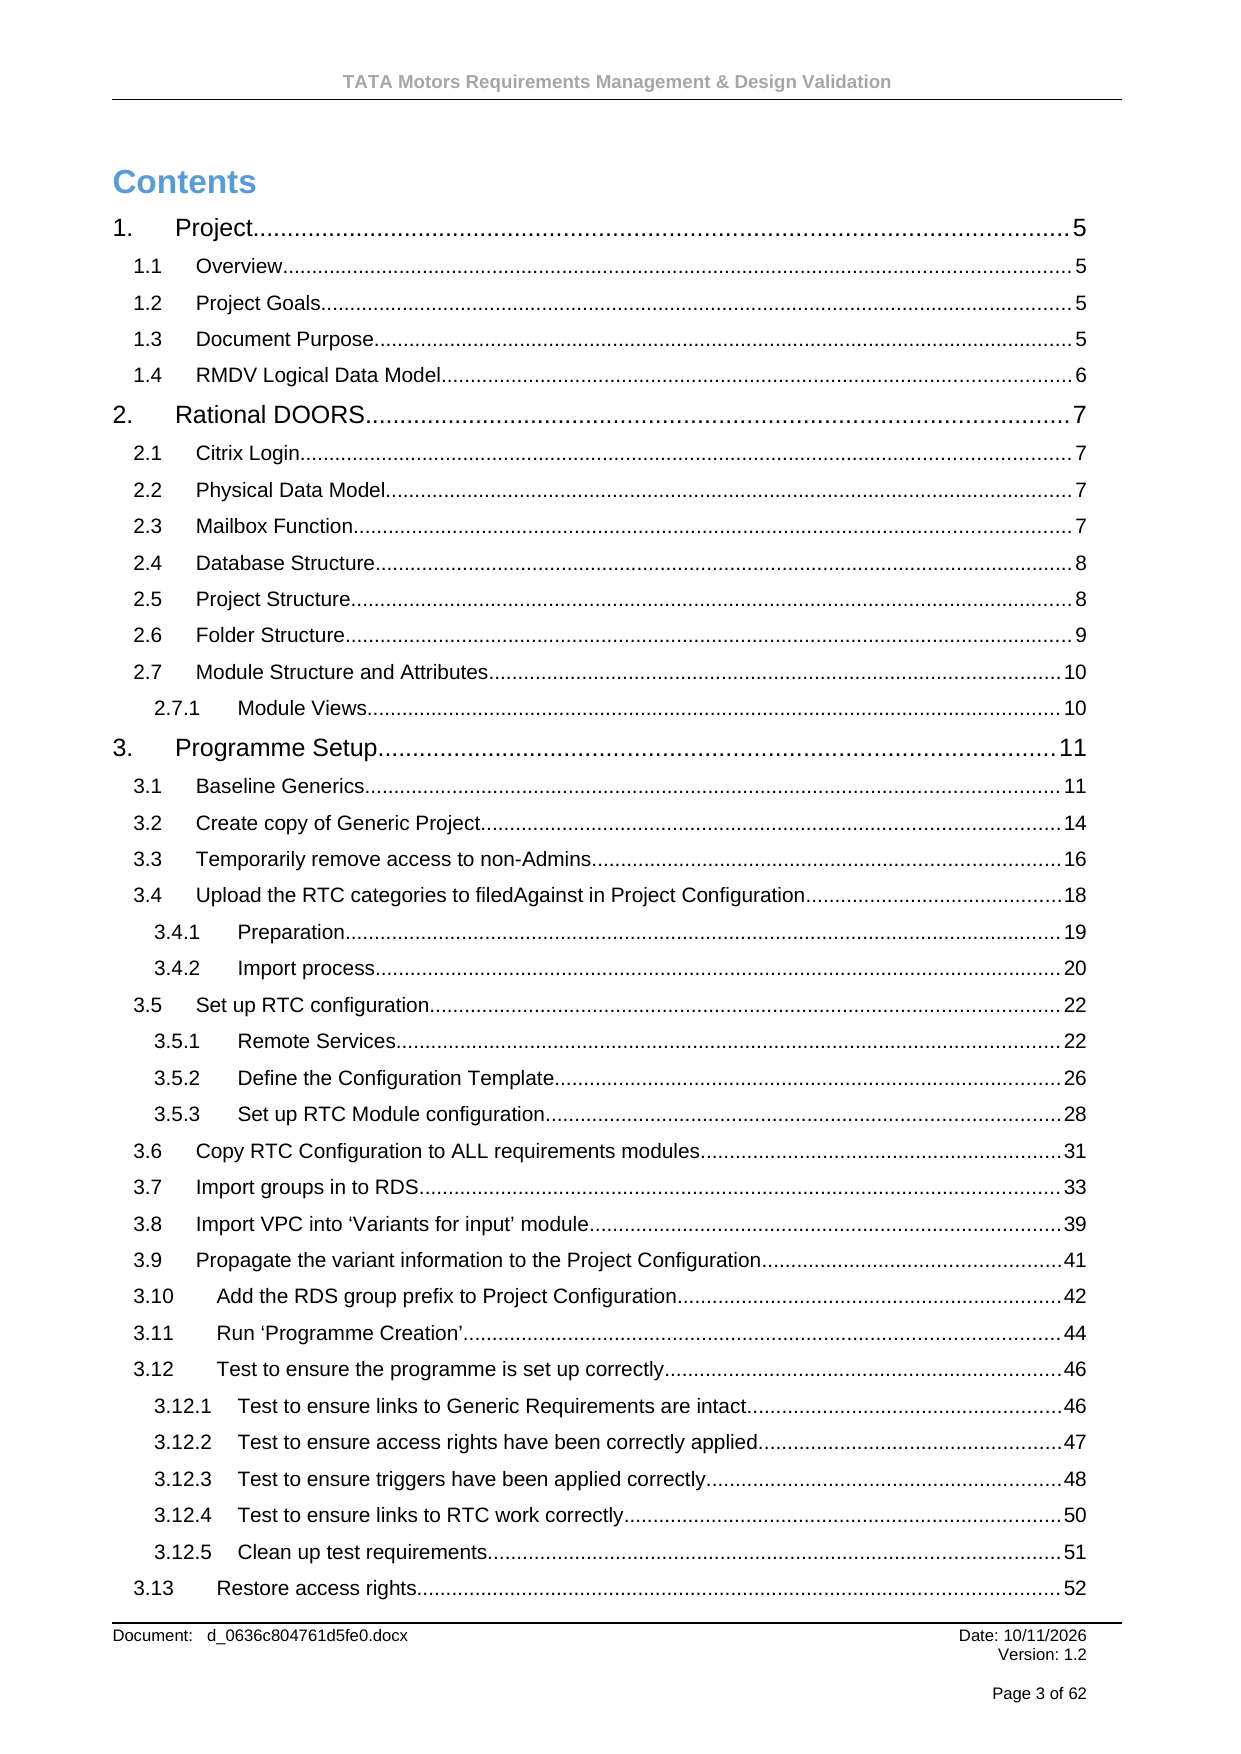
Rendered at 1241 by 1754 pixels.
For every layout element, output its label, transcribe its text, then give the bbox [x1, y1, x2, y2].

text 3.1 Baseline Generics 11 [133, 774, 1122, 798]
text 3.5.2 Define the Configuration Template 26 [154, 1066, 1122, 1089]
text 1.1 Overview 5 [133, 254, 1122, 278]
text 3.6 Copy RTC Configuration to ALL requirements modules. 31 [133, 1138, 1122, 1162]
text 2.3 Mailbox Function 7 [133, 514, 1122, 538]
text 3.10 Add the RDS group prefix to Project Configuration 42 [133, 1284, 1122, 1308]
subtitle Contents [112, 162, 1122, 201]
text 1.4 RMDV Logical Data Model 6 [133, 363, 1122, 387]
text 3.4.1 Preparation 19 [154, 920, 1122, 944]
text 3.12.5 Clean up test requirements. 51 [154, 1539, 1122, 1563]
text 2.5 Project Structure 8 [133, 587, 1122, 611]
text 3.12.1 Test to ensure links to Generic Requirements are intact 46 [154, 1394, 1122, 1418]
text 2.1 Citrix Login 7 [133, 441, 1122, 465]
text 2.7 Module Structure and Attributes 10 [133, 660, 1122, 684]
text 3.3 Temporarily remove access to non-Admins 16 [133, 847, 1122, 871]
text 2. Rational DOORS 7 [112, 400, 1122, 428]
text 3.5 Set up RTC configuration 22 [133, 993, 1122, 1017]
text 3.8 Import VPC into ‘Variants for input’ module 39 [133, 1211, 1122, 1235]
text 2.7.1 Module Views 10 [154, 696, 1122, 720]
text 2.2 Physical Data Model 7 [133, 477, 1122, 501]
text 1. Project 5 [112, 213, 1122, 241]
text 3.5.3 Set up RTC Module configuration 28 [154, 1102, 1122, 1126]
text 3.11 Run ‘Programme Creation’ 44 [133, 1321, 1122, 1345]
text 3.9 Propagate the variant information to the Project Configuration 41 [133, 1248, 1122, 1272]
text 1.2 Project Goals 5 [133, 290, 1122, 314]
text 3.4 Upload the RTC categories to filedAgainst in Project Configuration 18 [133, 883, 1122, 907]
text 3.12.2 Test to ensure access rights have been correctly applied. 47 [154, 1430, 1122, 1454]
text 3.13 Restore access rights 52 [133, 1576, 1122, 1600]
text 3.2 Create copy of Generic Project 14 [133, 810, 1122, 834]
text 1.3 Document Purpose 5 [133, 327, 1122, 351]
text 3.4.2 Import process 20 [154, 956, 1122, 980]
text 3.12.3 Test to ensure triggers have been applied correctly. 48 [154, 1467, 1122, 1491]
text 2.6 Folder Structure 9 [133, 623, 1122, 647]
text 2.4 Database Structure 8 [133, 550, 1122, 574]
text 3.7 Import groups in to RDS 33 [133, 1175, 1122, 1199]
text 3.12 Test to ensure the programme is set up correctly 46 [133, 1357, 1122, 1381]
text 3. Programme Setup 11 [112, 733, 1122, 761]
text 3.12.4 Test to ensure links to RTC work correctly 50 [154, 1503, 1122, 1527]
text 3.5.1 Remote Services 22 [154, 1029, 1122, 1053]
